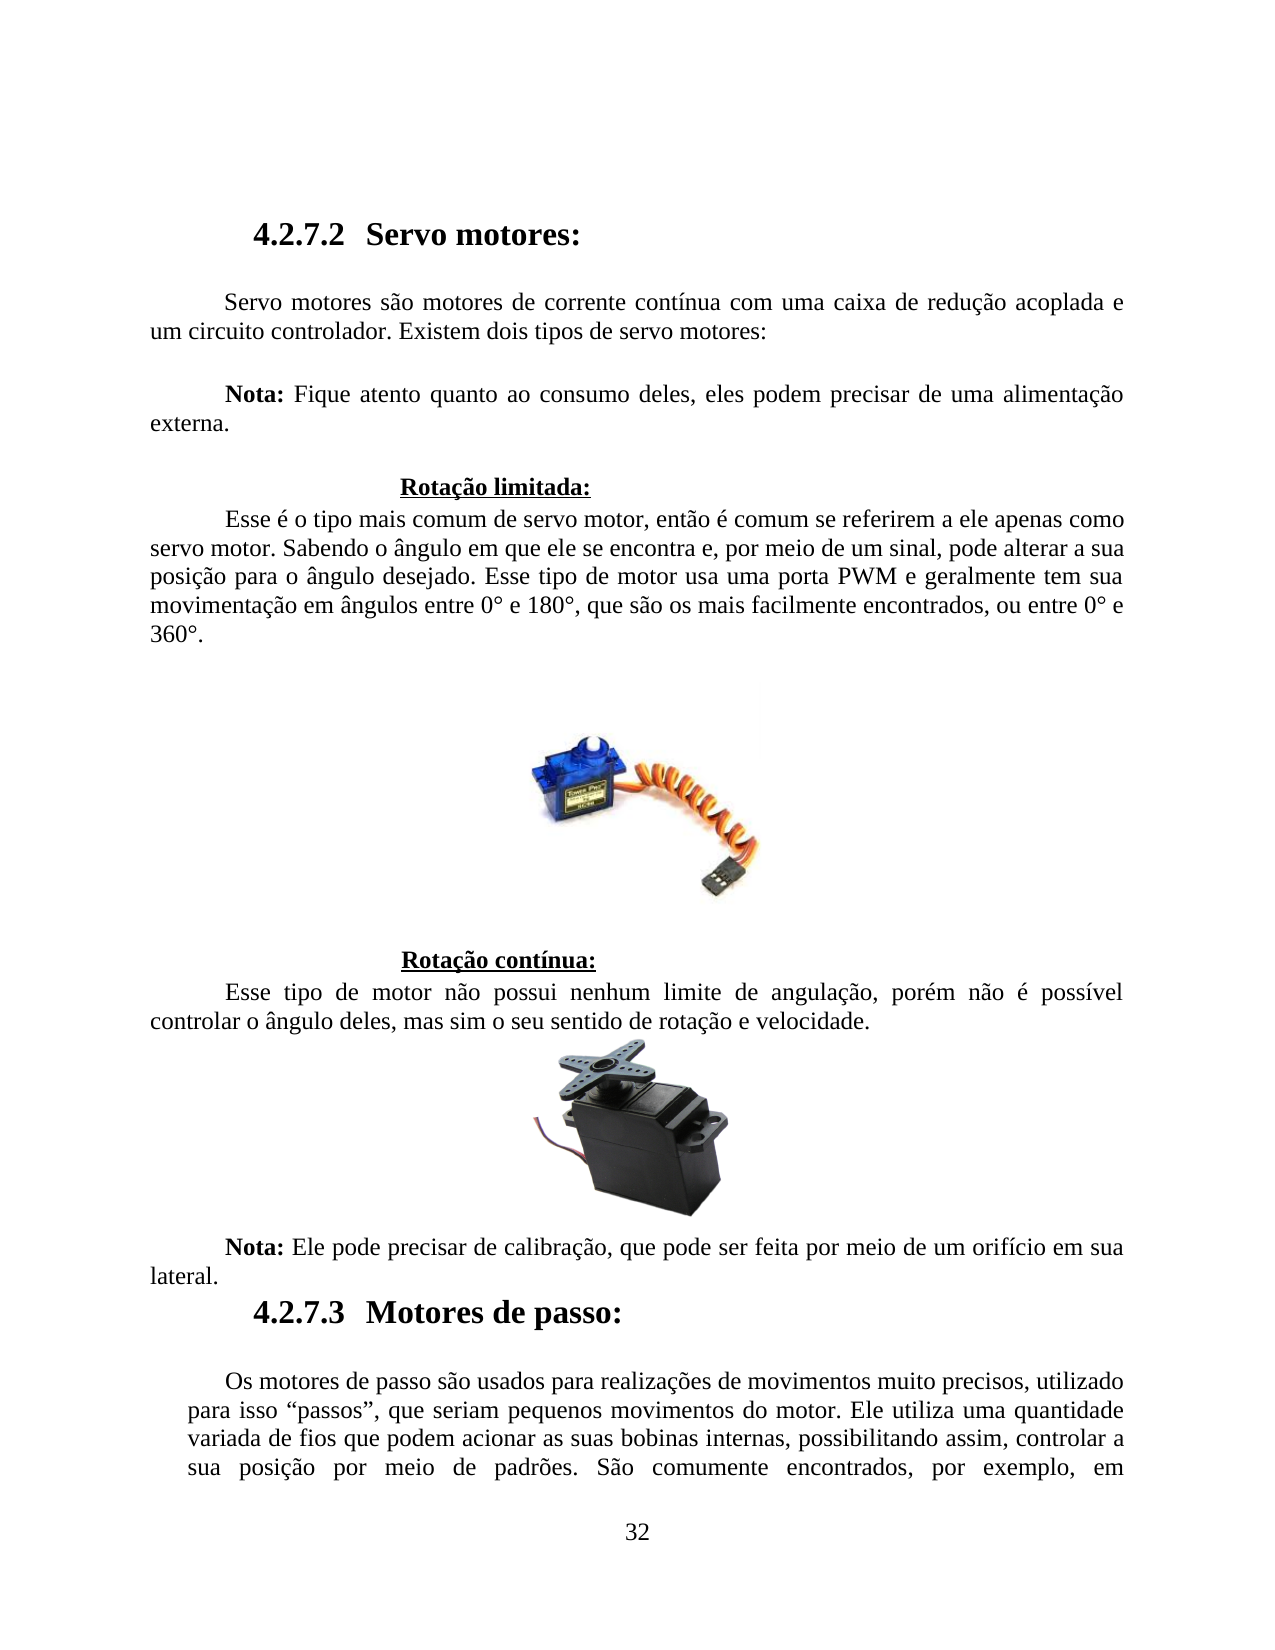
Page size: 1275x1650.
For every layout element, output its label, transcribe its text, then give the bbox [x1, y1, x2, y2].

text Rotação contínua: [401, 945, 1125, 974]
text Rotação limitada: [400, 472, 1125, 501]
picture [529, 1037, 746, 1229]
text Esse é o tipo mais comum de servo motor, então é comum se referirem a ele apenas como servo motor. Sabendo o ângulo em que ele se encontra e, por meio de um sinal, pode alterar a sua posição para o ângulo desejado. Esse tipo de motor usa uma porta PWM e geralmente tem sua movimentação em ângulos entre 0° e 180°, que são os mais facilmente encontrados, ou entre 0° e 360°. [150, 504, 1125, 648]
text Nota: Ele pode precisar de calibração, que pode ser feita por meio de um orifício em sua lateral. [150, 1232, 1125, 1289]
list Servo motores: [253, 214, 1125, 252]
list Motores de passo: [253, 1293, 1125, 1331]
text Nota: Fique atento quanto ao consumo deles, eles podem precisar de uma alimentação externa. [150, 379, 1125, 437]
text Servo motores são motores de corrente contínua com uma caixa de redução acoplada e um circuito controlador. Existem dois tipos de servo motores: [150, 287, 1125, 344]
text Esse tipo de motor não possui nenhum limite de angulação, porém não é possível controlar o ângulo deles, mas sim o seu sentido de rotação e velocidade. [150, 977, 1125, 1034]
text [187, 1366, 1125, 1481]
picture [513, 682, 762, 911]
